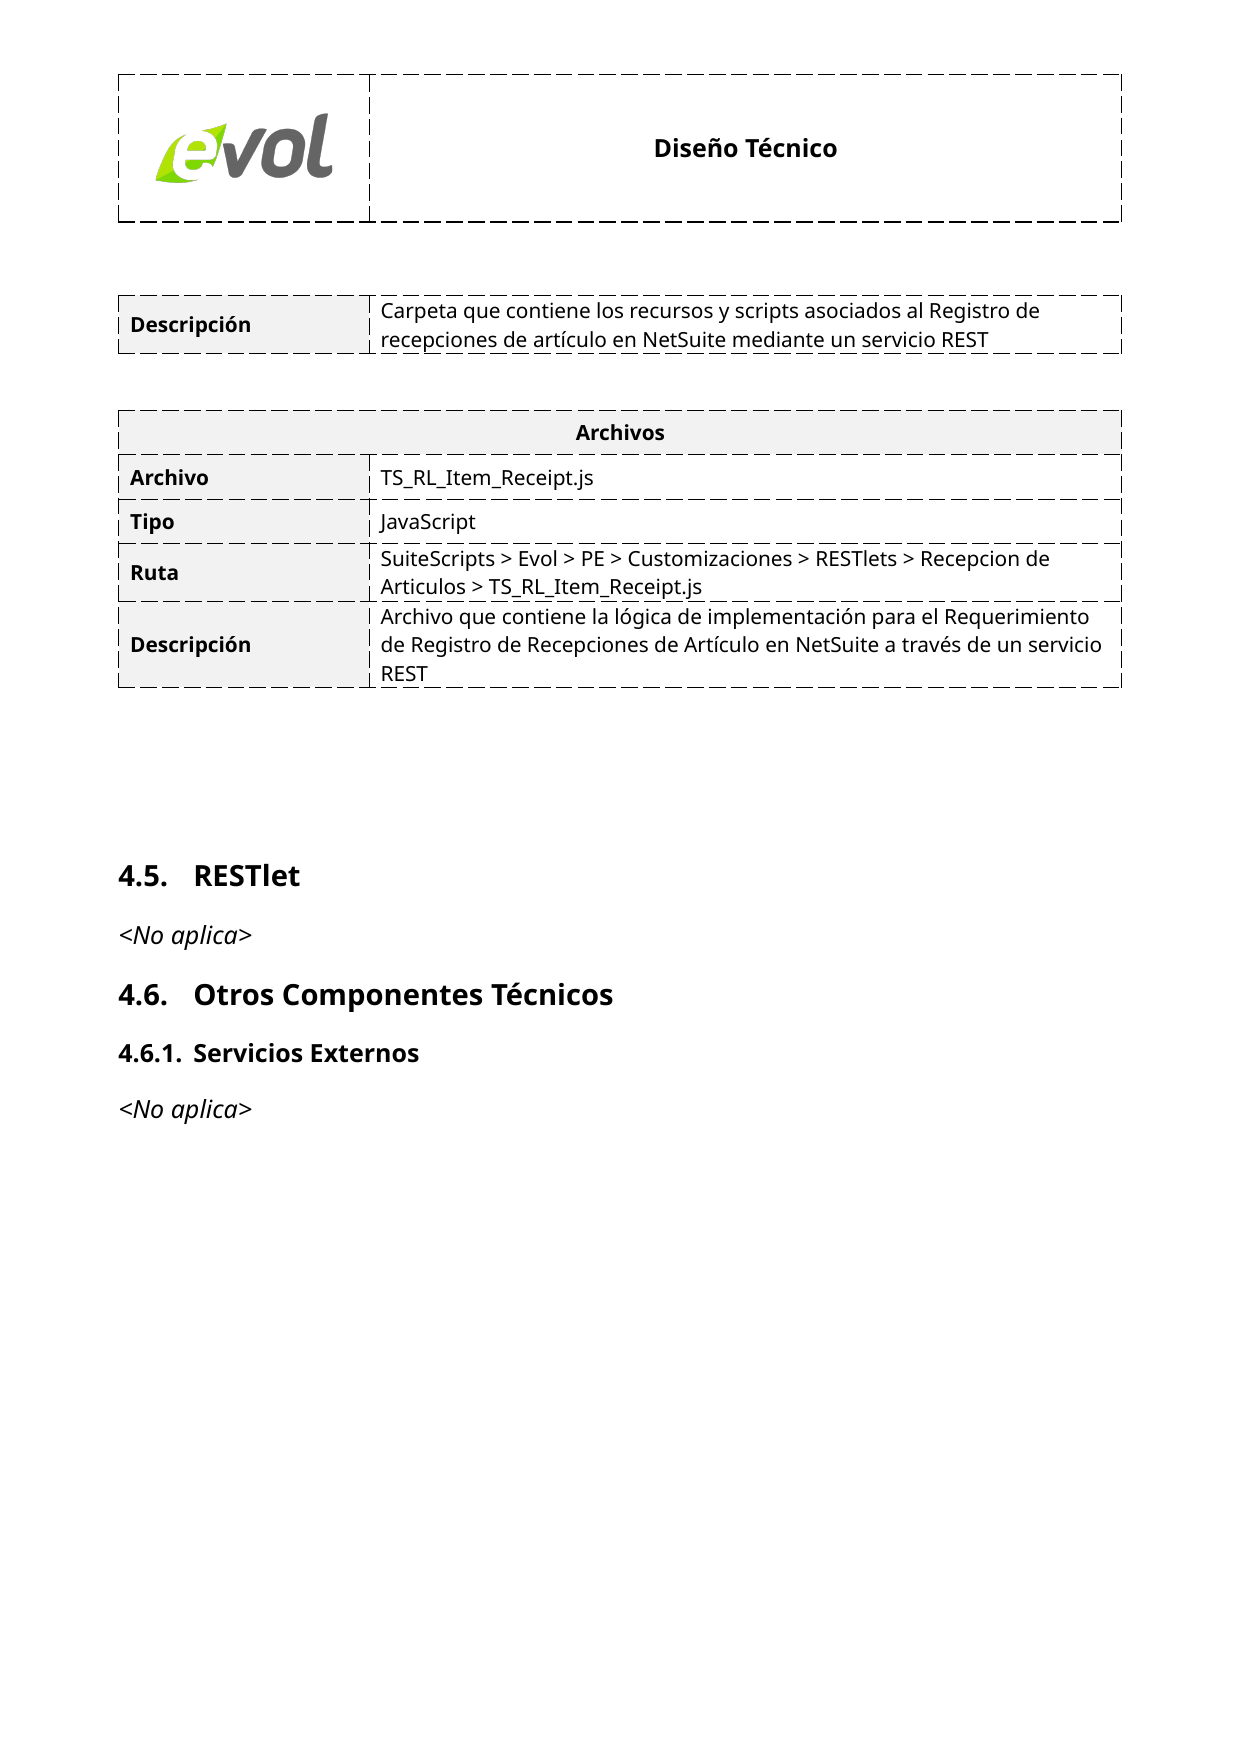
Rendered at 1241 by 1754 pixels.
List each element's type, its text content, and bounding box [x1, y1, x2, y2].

table_cell Archivo que contiene la lógica de implementación para el Requerimiento de Registro de Recepciones de Artículo en NetSuite a través de un servicio REST [369, 601, 1122, 687]
subtitle RESTlet [118, 856, 1122, 895]
table_cell Carpeta que contiene los recursos y scripts asociados al Registro de recepciones de artículo en NetSuite mediante un servicio REST [369, 295, 1122, 353]
table_cell Descripción [119, 295, 369, 353]
picture [155, 113, 333, 183]
text <No aplica> [118, 918, 1122, 952]
subtitle Servicios Externos [118, 1036, 1122, 1070]
table_cell Ruta [119, 543, 369, 601]
table_cell TS_RL_Item_Receipt.js [369, 454, 1122, 499]
table_cell Tipo [119, 499, 369, 543]
table_cell Descripción [119, 601, 369, 687]
text <No aplica> [118, 1092, 1122, 1126]
table_cell SuiteScripts > Evol > PE > Customizaciones > RESTlets > Recepcion de Articulos > TS_RL_Item_Receipt.js [369, 543, 1122, 601]
subtitle Otros Componentes Técnicos [118, 974, 1122, 1013]
table_cell JavaScript [369, 499, 1122, 543]
table_cell Archivo [119, 454, 369, 499]
table_header Archivos [119, 410, 1122, 454]
